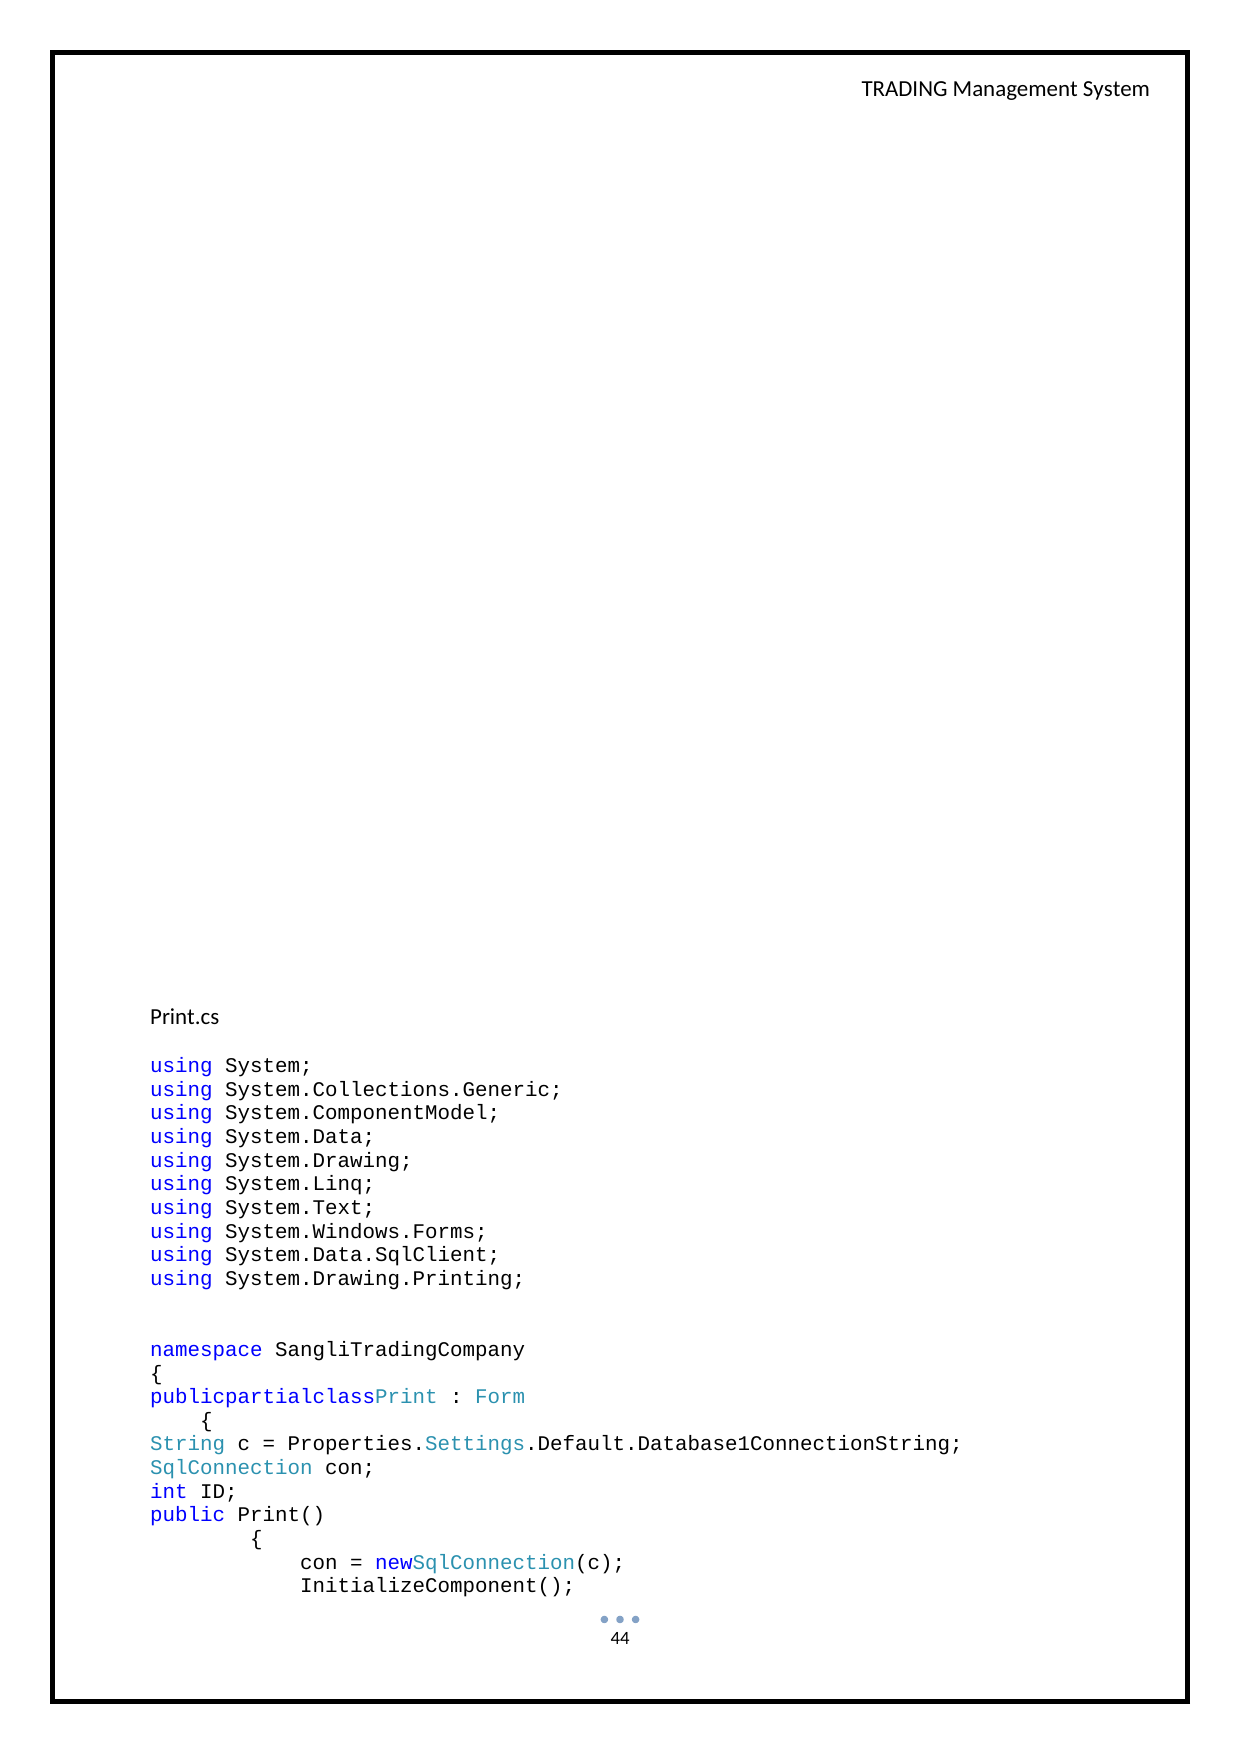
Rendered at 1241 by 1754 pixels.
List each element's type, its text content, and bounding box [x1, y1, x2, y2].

text using System.Drawing.Printing; [150, 1268, 1090, 1292]
text using System.Data.SqlClient; [150, 1244, 1090, 1268]
text int ID; [150, 1481, 1090, 1504]
text using System.Collections.Generic; [150, 1079, 1090, 1102]
text using System.ComponentModel; [150, 1102, 1090, 1126]
text using System.Windows.Forms; [150, 1221, 1090, 1244]
text namespace SangliTradingCompany [150, 1339, 1090, 1362]
text using System; [150, 1055, 1090, 1079]
text using System.Text; [150, 1197, 1090, 1221]
text { [150, 1528, 1090, 1552]
text InitializeComponent(); [150, 1575, 1090, 1599]
text SqlConnection con; [150, 1457, 1090, 1481]
text publicpartialclassPrint : Form [150, 1386, 1090, 1410]
text { [150, 1410, 1090, 1433]
text String c = Properties.Settings.Default.Database1ConnectionString; [150, 1433, 1090, 1457]
text using System.Drawing; [150, 1150, 1090, 1173]
text using System.Linq; [150, 1173, 1090, 1197]
text { [150, 1362, 1090, 1386]
text Print.cs [150, 1002, 1090, 1030]
text con = newSqlConnection(c); [150, 1552, 1090, 1575]
text public Print() [150, 1504, 1090, 1528]
text using System.Data; [150, 1126, 1090, 1150]
